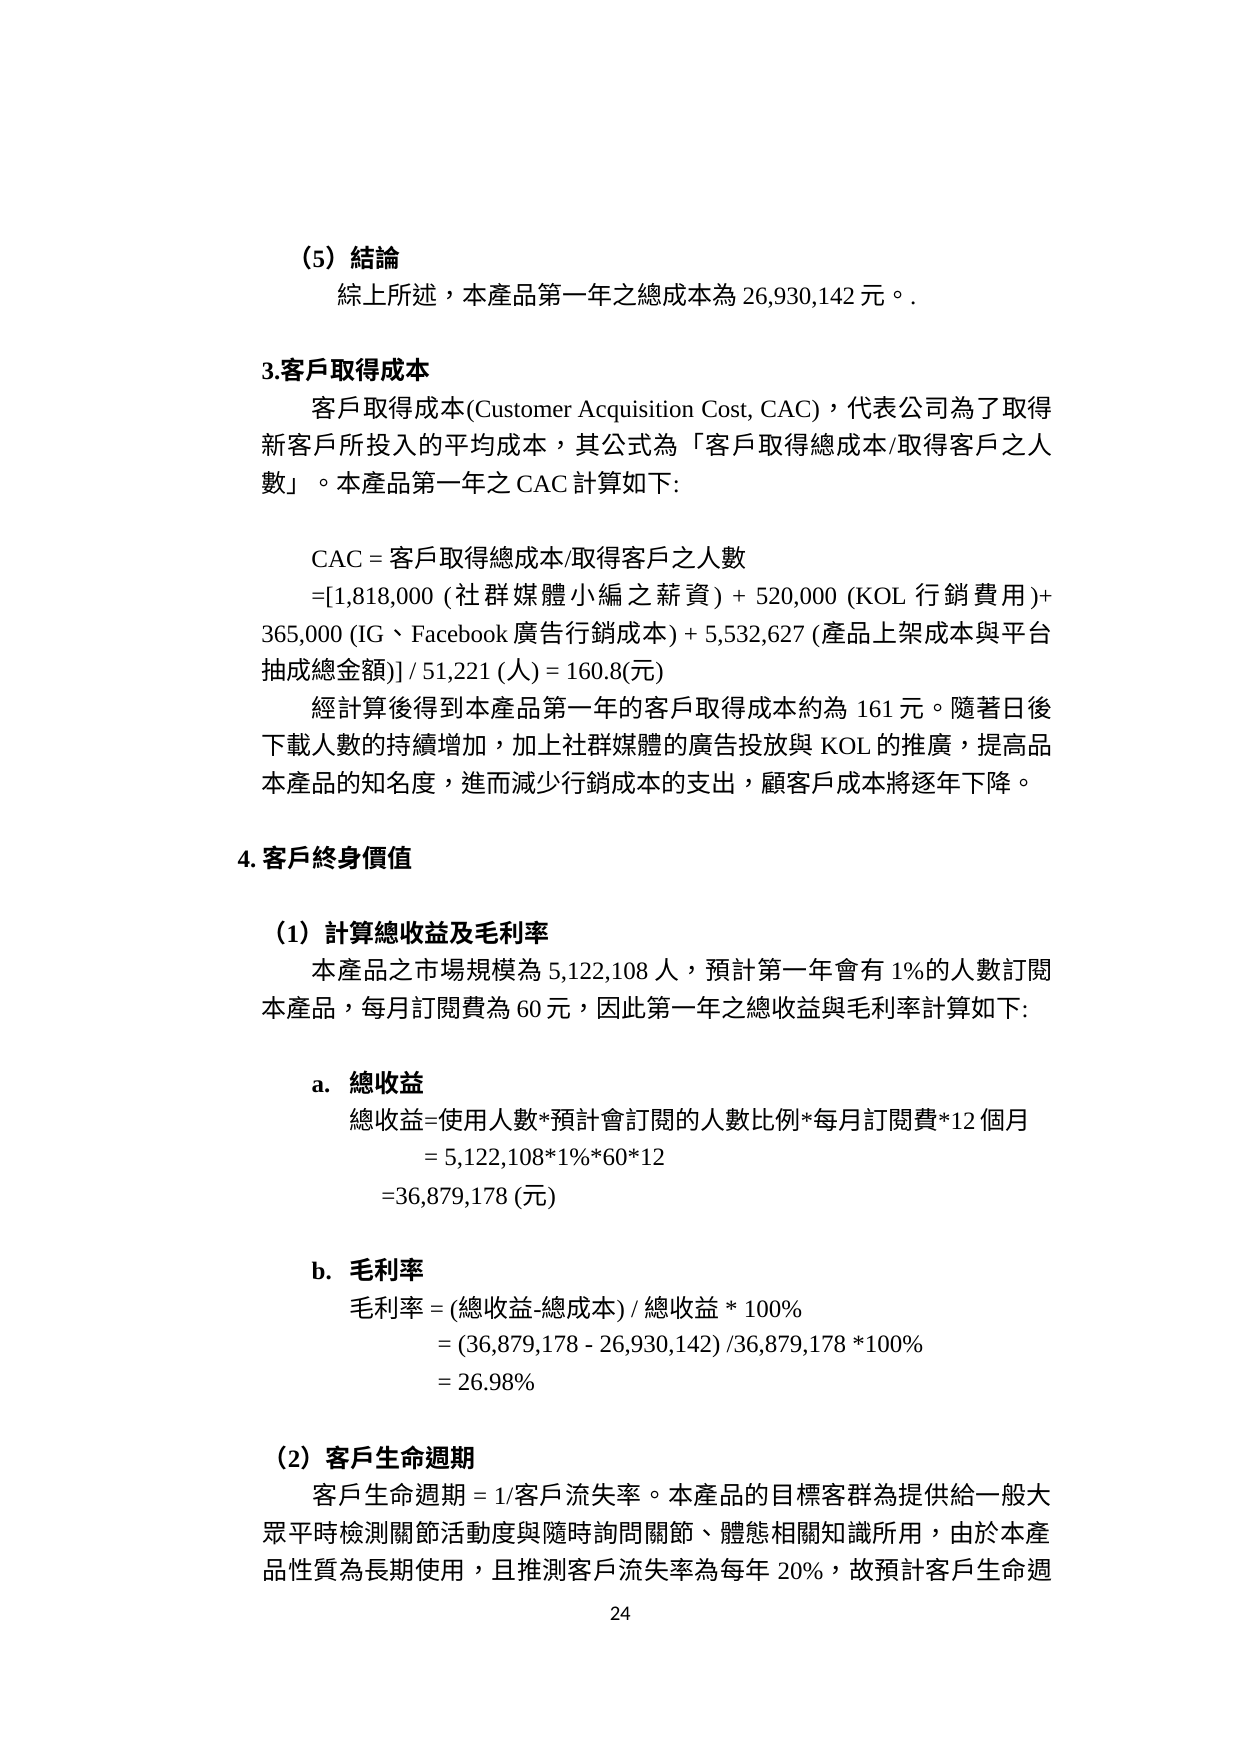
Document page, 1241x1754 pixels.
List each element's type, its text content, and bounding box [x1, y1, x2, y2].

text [263, 1475, 1053, 1587]
list = 5,122,108*1%*60*12 [349, 1137, 1053, 1175]
text （2）客戶生命週期 [187, 1437, 1053, 1475]
list = 26.98% [399, 1362, 1053, 1400]
list 毛利率 [311, 1250, 1053, 1287]
list 總收益 [311, 1062, 1053, 1100]
text （5）結論 [237, 237, 1053, 275]
text 經計算後得到本產品第一年的客戶取得成本約為161元。隨著日後下載人數的持續增加，加上社群媒體的廣告投放與KOL的推廣，提高品本產品的知名度，進而減少行銷成本的支出，顧客戶成本將逐年下降。 [261, 687, 1053, 800]
text 3.客戶取得成本 [187, 350, 1053, 387]
list 毛利率 = (總收益-總成本) / 總收益 * 100% [349, 1287, 1053, 1325]
text （1）計算總收益及毛利率 [211, 912, 1053, 950]
text 4. 客戶終身價值 [187, 837, 1053, 875]
text 綜上所述，本產品第一年之總成本為26,930,142元。. [237, 275, 1053, 312]
list = (36,879,178 - 26,930,142) /36,879,178 *100% [399, 1325, 1053, 1362]
text CAC = 客戶取得總成本/取得客戶之人數 [261, 537, 1053, 575]
text 客戶取得成本(Customer Acquisition Cost, CAC)，代表公司為了取得新客戶所投入的平均成本，其公式為「客戶取得總成本/取得客戶之人數」。本產品第一年之CAC計算如下: [261, 387, 1053, 500]
list 總收益=使用人數*預計會訂閱的人數比例*每月訂閱費*12個月 [349, 1100, 1053, 1137]
text =36,879,178 (元) [187, 1175, 1053, 1212]
text 本產品之市場規模為5,122,108人，預計第一年會有1%的人數訂閱本產品，每月訂閱費為60元，因此第一年之總收益與毛利率計算如下: [261, 950, 1053, 1025]
text =[1,818,000 (社群媒體小編之薪資) + 520,000 (KOL行銷費用)+ 365,000 (IG、Facebook廣告行銷成本) + 5,532,627 (產品上架成本與平台抽成總金額)] / 51,221 (人) = 160.8(元) [261, 575, 1053, 687]
